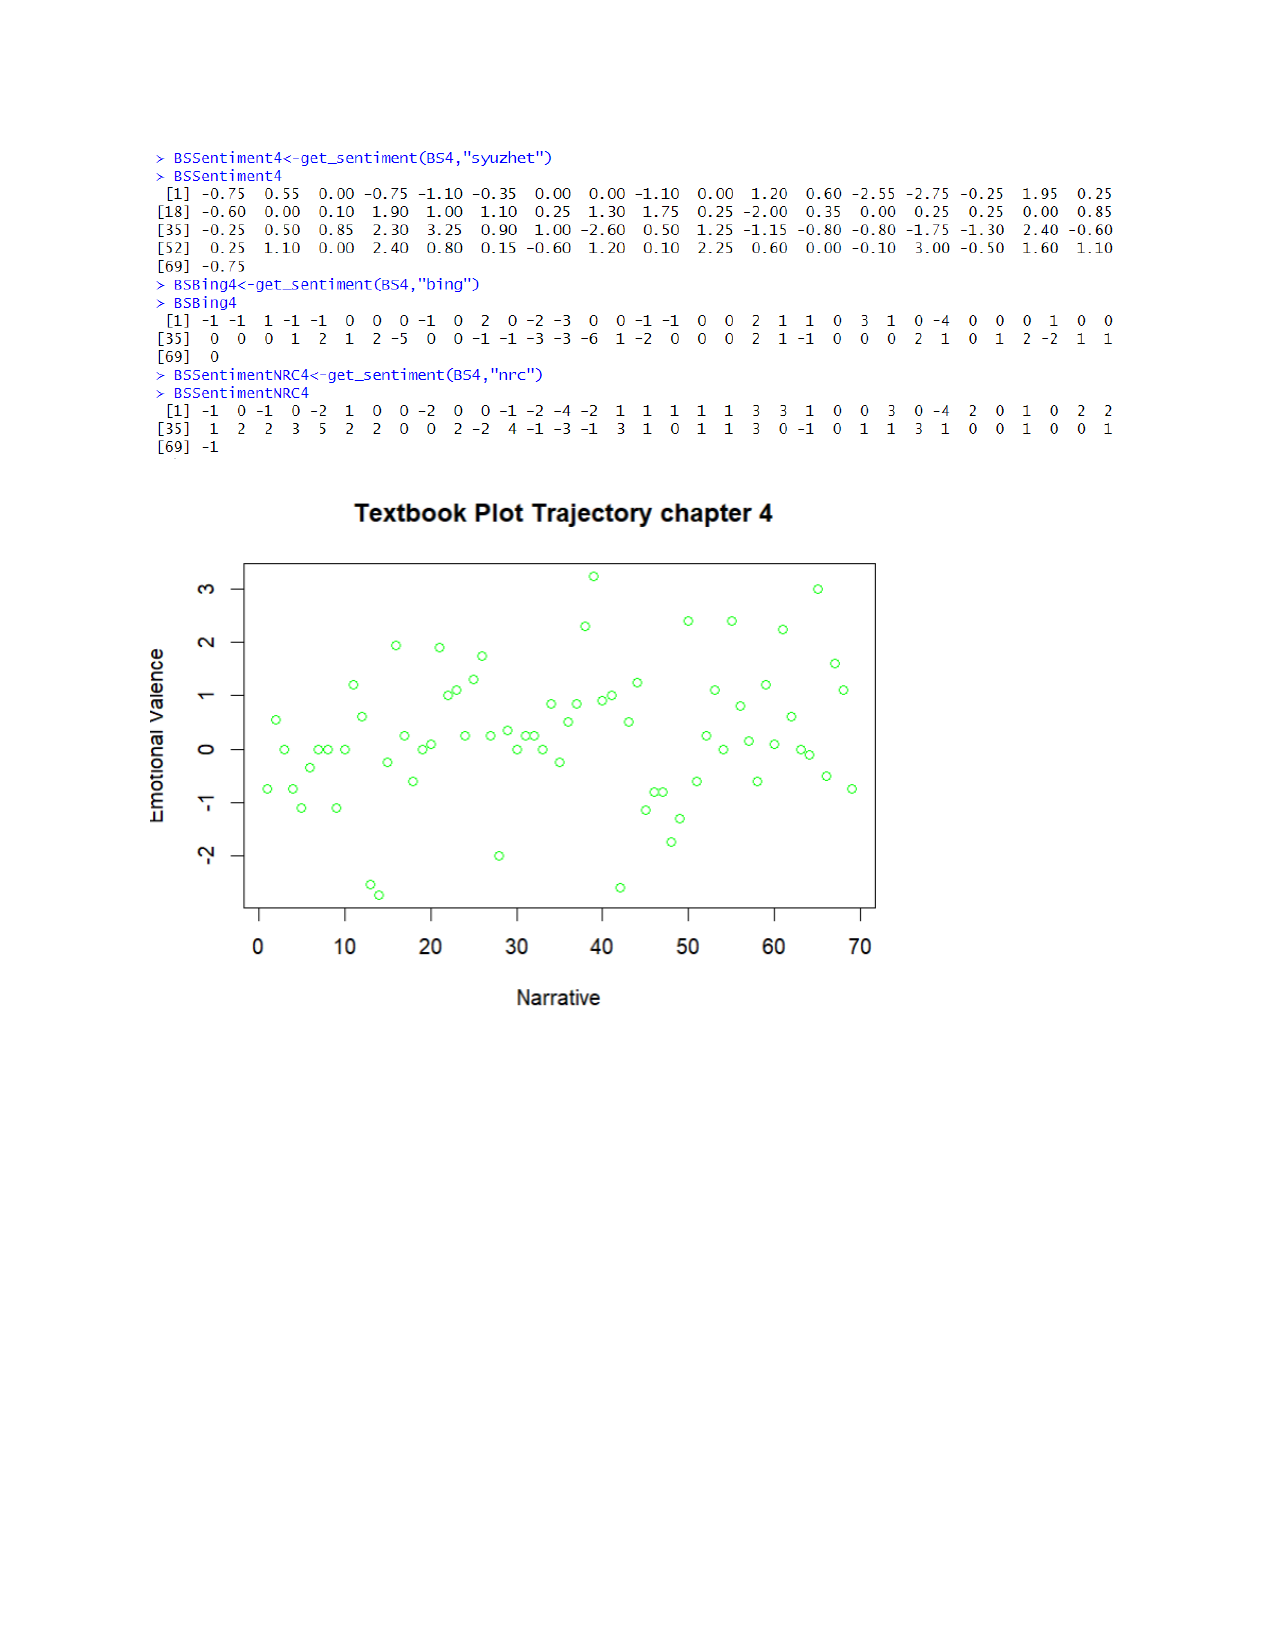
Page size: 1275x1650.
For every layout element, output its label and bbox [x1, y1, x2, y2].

picture [150, 477, 928, 1019]
picture [150, 150, 1125, 459]
